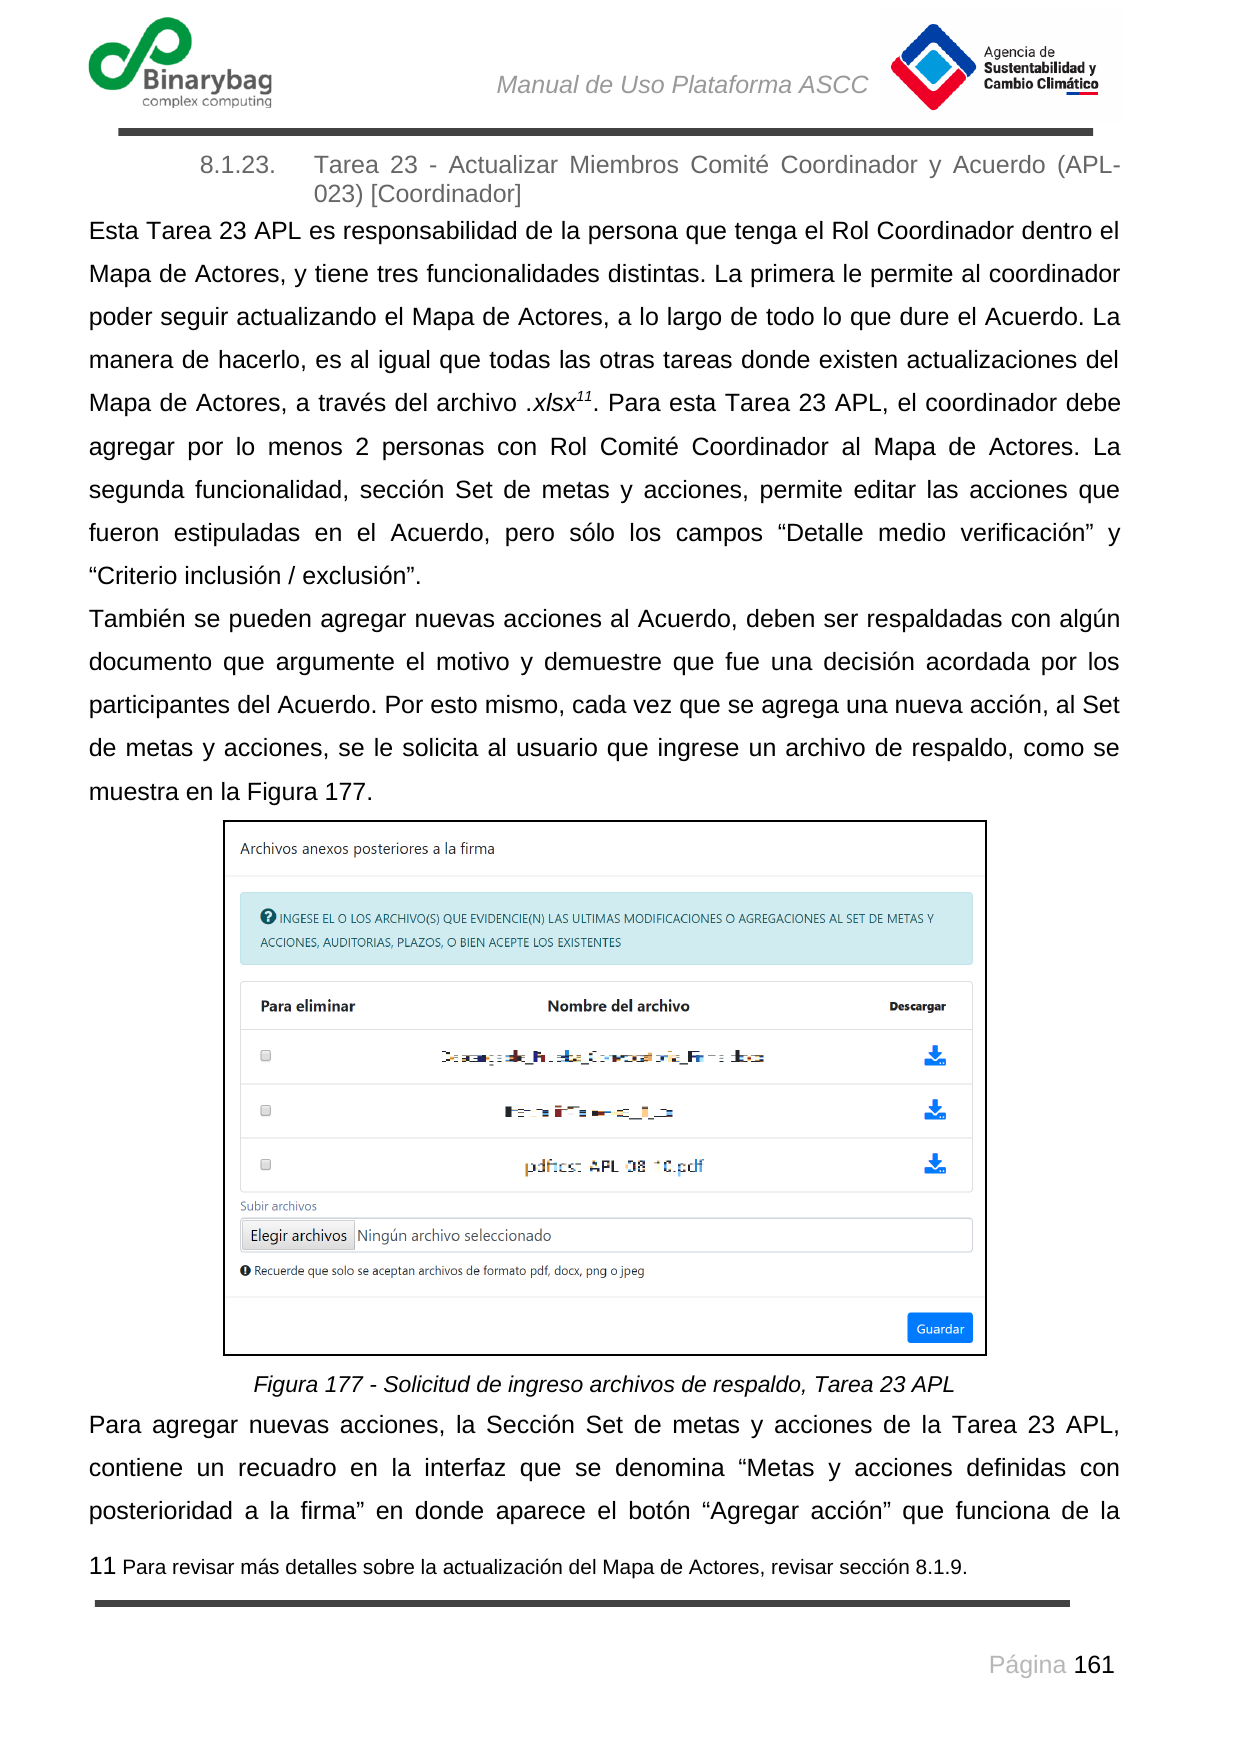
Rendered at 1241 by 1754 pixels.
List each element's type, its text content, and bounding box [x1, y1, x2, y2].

picture [118, 128, 1094, 136]
picture [878, 9, 1123, 122]
picture [88, 17, 272, 108]
text También se pueden agregar nuevas acciones al Acuerdo, deben ser respaldadas con algún documento que argumente el motivo y demuestre que fue una decisión acordada por los participantes del Acuerdo. Por esto mismo, cada vez que se agrega una nueva acción, al Set de metas y acciones, se le solicita al usuario que ingrese un archivo de respaldo, como se muestra en la Figura 177. [88, 604, 1122, 805]
picture [225, 822, 985, 1354]
text Figura 177 - Solicitud de ingreso archivos de respaldo, Tarea 23 APL [88, 1371, 1122, 1397]
picture [94, 1600, 1070, 1607]
text Esta Tarea 23 APL es responsabilidad de la persona que tenga el Rol Coordinador dentro el Mapa de Actores, y tiene tres funcionalidades distintas. La primera le permite al coordinador poder seguir actualizando el Mapa de Actores, a lo largo de todo lo que dure el Acuerdo. La manera de hacerlo, es al igual que todas las otras tareas donde existen actualizaciones del Mapa de Actores, a través del archivo .xlsx. Para esta Tarea 23 APL, el coordinador debe agregar por lo menos 2 personas con Rol Comité Coordinador al Mapa de Actores. La segunda funcionalidad, sección Set de metas y acciones, permite editar las acciones que fueron estipuladas en el Acuerdo, pero sólo los campos “Detalle medio verificación” y “Criterio inclusión / exclusión”. [88, 216, 1122, 589]
subtitle Tarea 23 - Actualizar Miembros Comité Coordinador y Acuerdo (APL-023) [Coordinador] [276, 150, 1122, 207]
